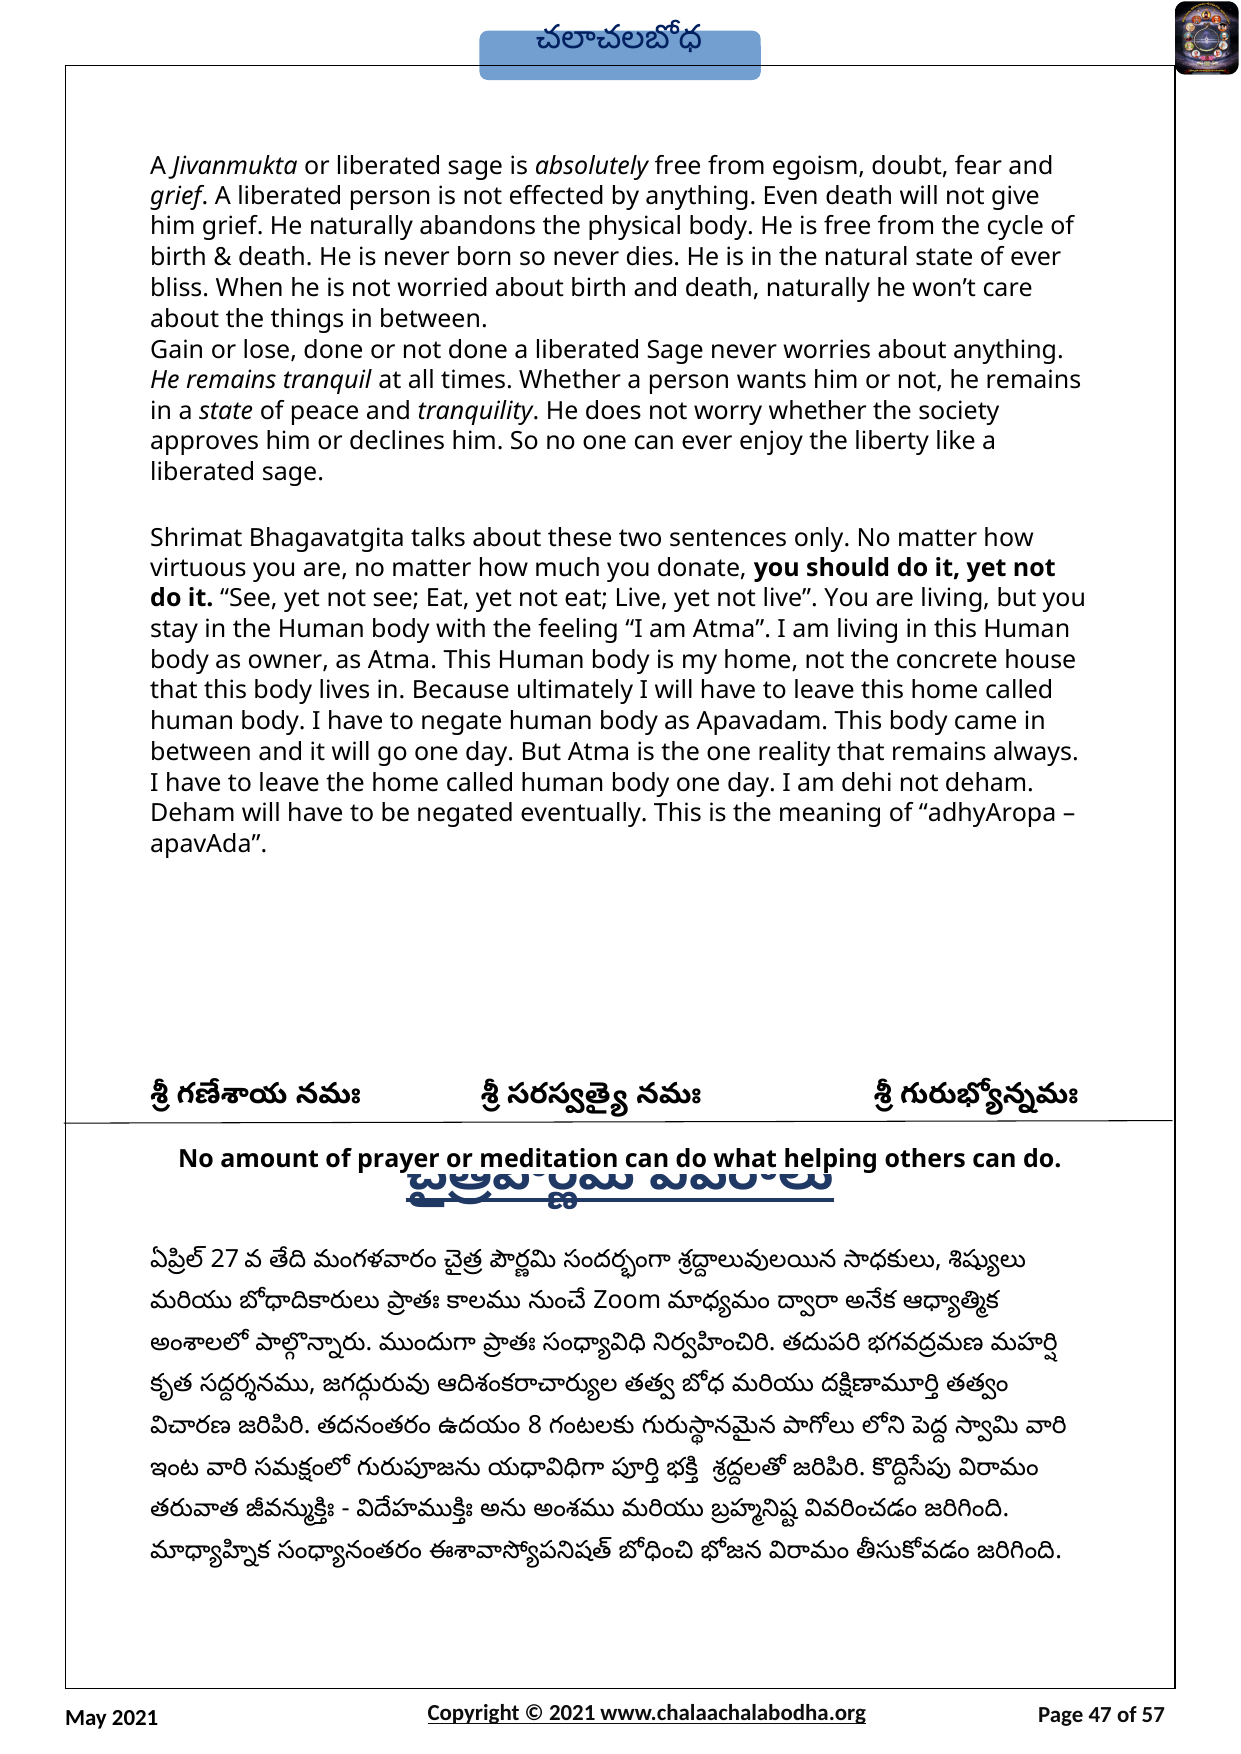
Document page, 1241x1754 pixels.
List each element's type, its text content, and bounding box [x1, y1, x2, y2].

text A Jivanmukta or liberated sage is absolutely free from egoism, doubt, fear and grief. A liberated person is not effected by anything. Even death will not give him grief. He naturally abandons the physical body. He is free from the cycle of birth & death. He is never born so never dies. He is in the natural state of ever bliss. When he is not worried about birth and death, naturally he won’t care about the things in between. [150, 150, 1090, 334]
subtitle చైత్రపౌర్ణమి వివరాలు [150, 1174, 1090, 1214]
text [150, 1240, 1090, 1570]
text Shrimat Bhagavatgita talks about these two sentences only. No matter how virtuous you are, no matter how much you donate, you should do it, yet not do it. “See, yet not see; Eat, yet not eat; Live, yet not live”. You are living, but you stay in the Human body with the feeling “I am Atma”. I am living in this Human body as owner, as Atma. This Human body is my home, not the concrete house that this body lives in. Because ultimately I will have to leave this home called human body. I have to negate human body as Apavadam. This body came in between and it will go one day. But Atma is the one reality that remains always. I have to leave the home called human body one day. I am dehi not deham. Deham will have to be negated eventually. This is the meaning of “adhyAropa – apavAda”. [150, 522, 1090, 860]
text శ్రీ గణేశాయ నమః శ్రీ సరస్వత్యై నమః శ్రీ గురుభ్యోన్నమః [150, 1078, 1090, 1117]
text Gain or lose, done or not done a liberated Sage never worries about anything. He remains tranquil at all times. Whether a person wants him or not, he remains in a state of peace and tranquility. He does not worry whether the society approves him or declines him. So no one can ever enjoy the liberty like a liberated sage. [150, 334, 1090, 488]
picture [1175, 1, 1239, 75]
